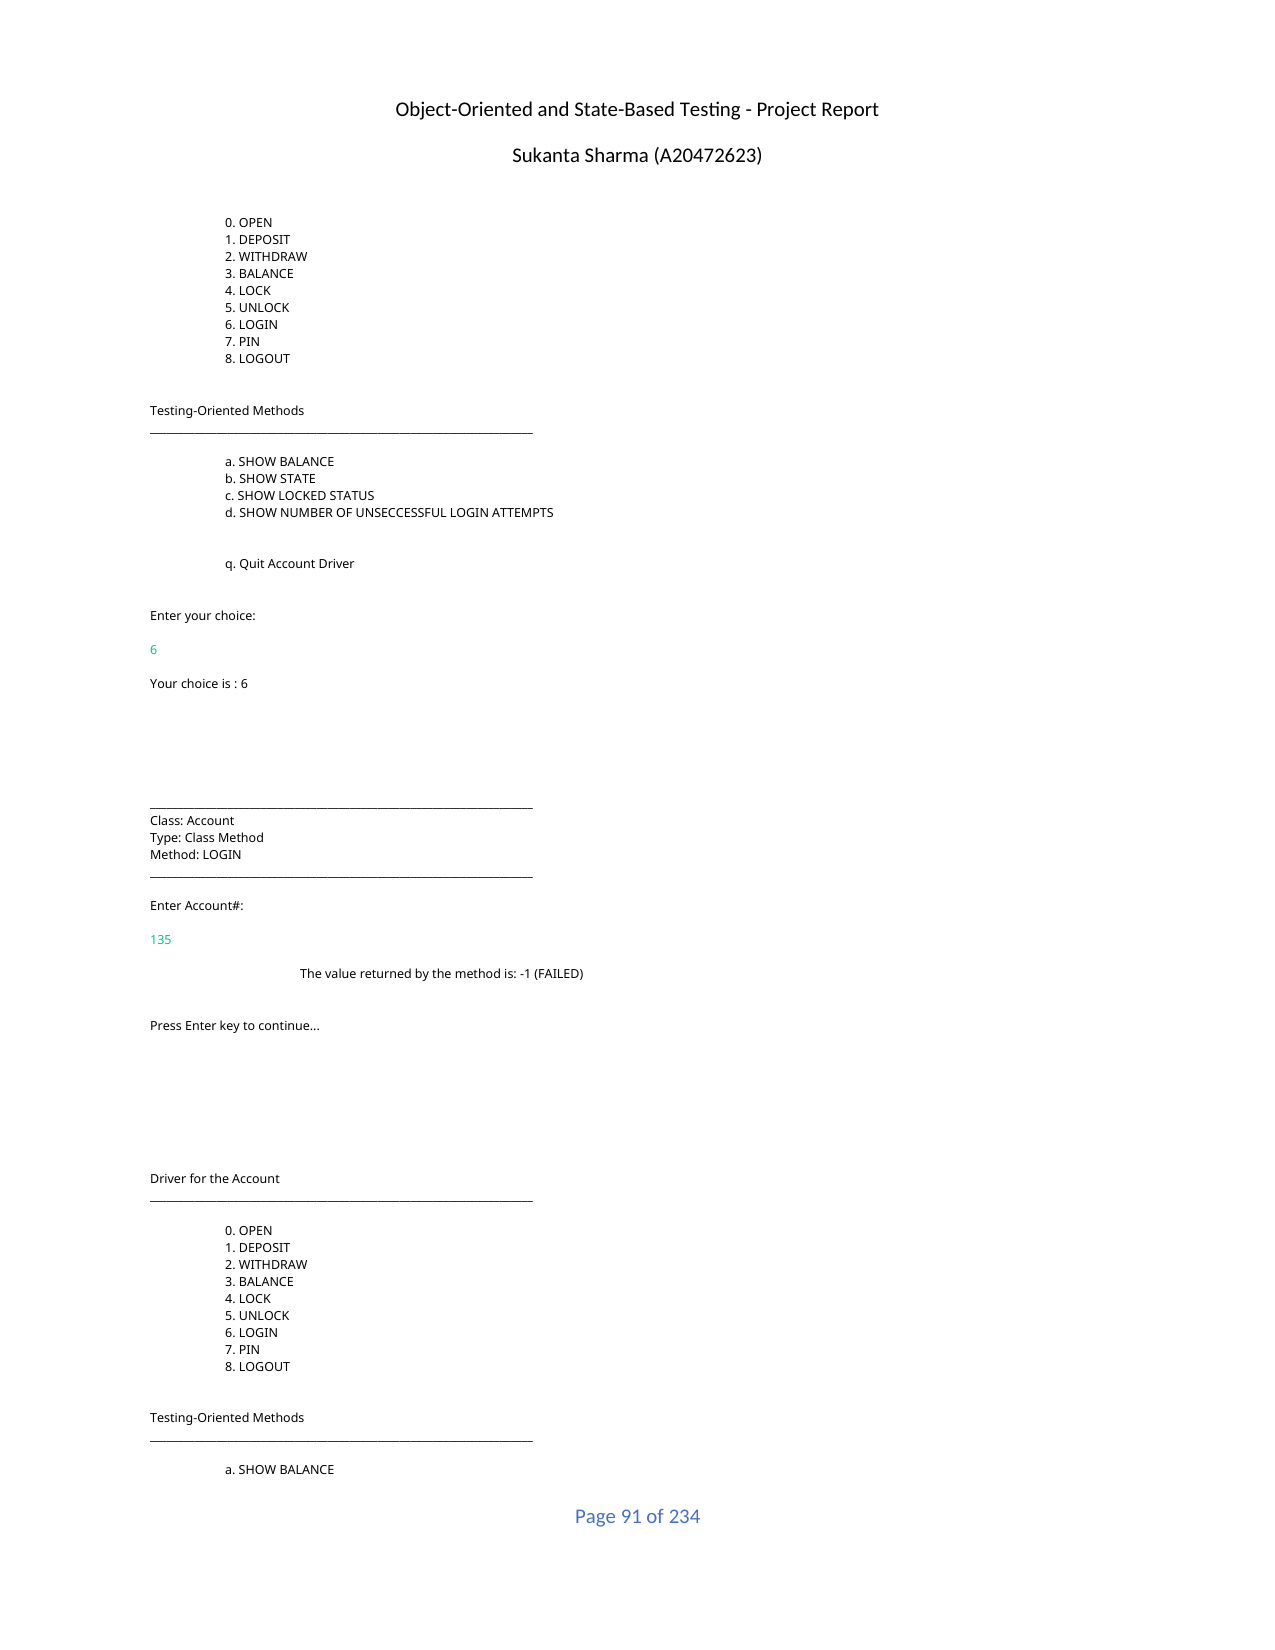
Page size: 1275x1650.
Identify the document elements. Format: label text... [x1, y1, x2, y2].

text 1. DEPOSIT [150, 231, 1125, 248]
text The value returned by the method is: -1 (FAILED) [150, 965, 1125, 982]
text _____________________________________________________________________ [150, 794, 1125, 812]
text 6. LOGIN [150, 1324, 1125, 1341]
text 2. WITHDRAW [150, 248, 1125, 265]
text 0. OPEN [150, 1222, 1125, 1239]
text 5. UNLOCK [150, 1307, 1125, 1324]
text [150, 419, 1125, 436]
text 4. LOCK [150, 282, 1125, 299]
text 8. LOGOUT [150, 1358, 1125, 1375]
text 4. LOCK [150, 1290, 1125, 1307]
text Driver for the Account [150, 1170, 1125, 1187]
text 6 [150, 641, 1125, 658]
text d. SHOW NUMBER OF UNSECCESSFUL LOGIN ATTEMPTS [150, 504, 1125, 521]
text 6. LOGIN [150, 316, 1125, 333]
text 0. OPEN [150, 214, 1125, 231]
text _____________________________________________________________________ [150, 1187, 1125, 1204]
text 5. UNLOCK [150, 299, 1125, 316]
text _____________________________________________________________________ [150, 863, 1125, 880]
text 3. BALANCE [150, 265, 1125, 282]
text q. Quit Account Driver [150, 555, 1125, 572]
text 1. DEPOSIT [150, 1239, 1125, 1256]
text 7. PIN [150, 333, 1125, 350]
text Your choice is : 6 [150, 675, 1125, 692]
text 135 [150, 931, 1125, 948]
text a. SHOW BALANCE [150, 453, 1125, 470]
text b. SHOW STATE [150, 470, 1125, 487]
text 7. PIN [150, 1341, 1125, 1358]
text 3. BALANCE [150, 1273, 1125, 1290]
text c. SHOW LOCKED STATUS [150, 487, 1125, 504]
text 8. LOGOUT [150, 350, 1125, 367]
text Enter your choice: [150, 607, 1125, 624]
text _____________________________________________________________________ [150, 1427, 1125, 1444]
text Press Enter key to continue... [150, 1017, 1125, 1034]
text Testing-Oriented Methods [150, 402, 1125, 419]
text 2. WITHDRAW [150, 1256, 1125, 1273]
text Method: LOGIN [150, 846, 1125, 863]
text a. SHOW BALANCE [150, 1461, 1125, 1478]
text Type: Class Method [150, 829, 1125, 846]
text Testing-Oriented Methods [150, 1409, 1125, 1427]
text Class: Account [150, 812, 1125, 829]
text Enter Account#: [150, 897, 1125, 914]
